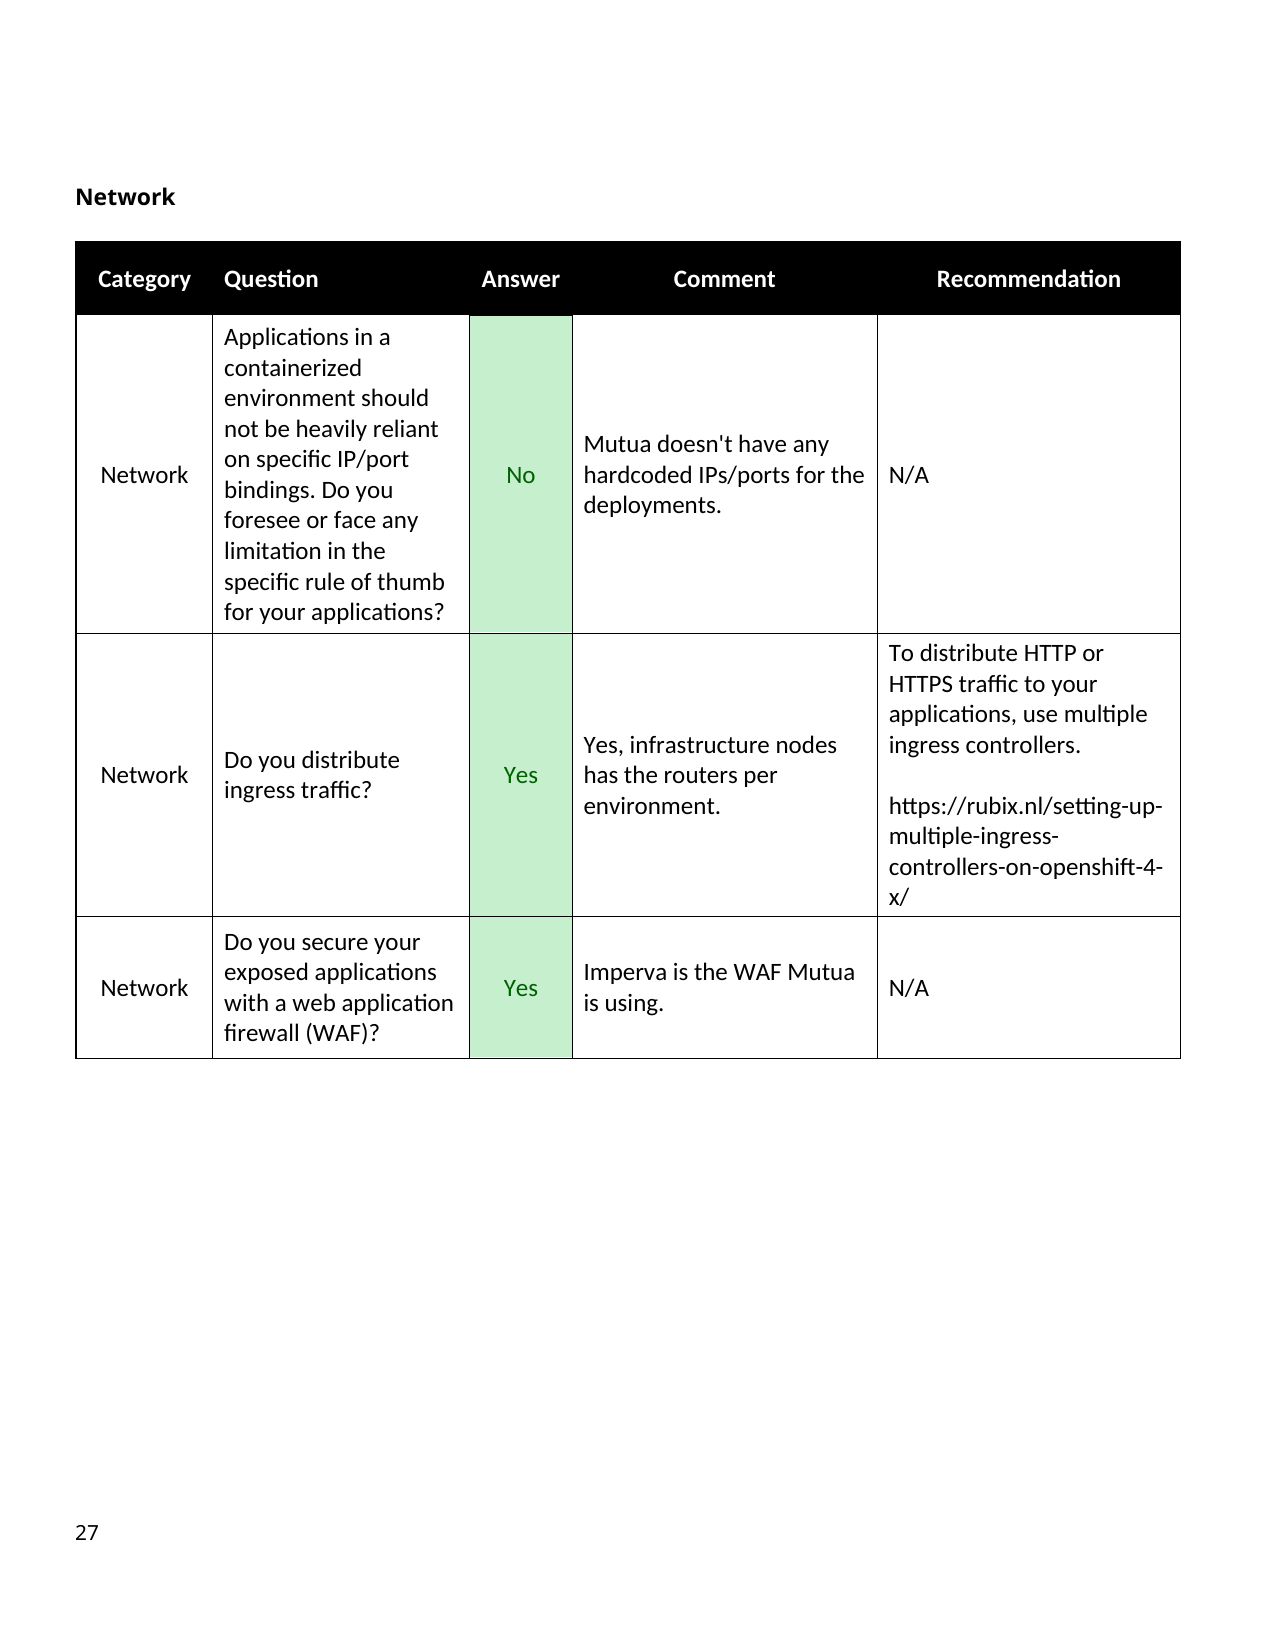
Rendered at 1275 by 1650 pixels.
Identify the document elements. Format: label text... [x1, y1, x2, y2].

table_cell Yes [470, 917, 572, 1057]
table_cell Mutua doesn't have any hardcoded IPs/ports for the deployments. [573, 315, 877, 632]
table_header Recommendation [878, 243, 1180, 314]
table_cell Applications in a containerized environment should not be heavily reliant on specific IP/port bindings. Do you foresee or face any limitation in the specific rule of thumb for your applications? [213, 315, 469, 632]
table_header Comment [573, 243, 877, 314]
table_header Category [77, 243, 212, 314]
table_cell Network [77, 315, 212, 632]
table_cell Yes [470, 634, 572, 916]
table_cell To distribute HTTP or HTTPS traffic to your applications, use multiple ingress controllers. https://rubix.nl/setting-up-multiple-ingress-controllers-on-openshift-4-x/ [878, 634, 1180, 916]
table_cell Network [77, 634, 212, 916]
table_cell N/A [878, 315, 1180, 632]
table_cell Imperva is the WAF Mutua is using. [573, 917, 877, 1057]
table_cell Do you secure your exposed applications with a web application firewall (WAF)? [213, 917, 469, 1057]
subtitle Network [75, 181, 1200, 212]
table_cell Yes, infrastructure nodes has the routers per environment. [573, 634, 877, 916]
table_cell Do you distribute ingress traffic? [213, 634, 469, 916]
table_header Answer [470, 243, 572, 314]
table_cell No [470, 316, 572, 632]
table_cell N/A [878, 917, 1180, 1057]
table_cell Network [77, 917, 212, 1057]
table_header Question [213, 243, 469, 314]
